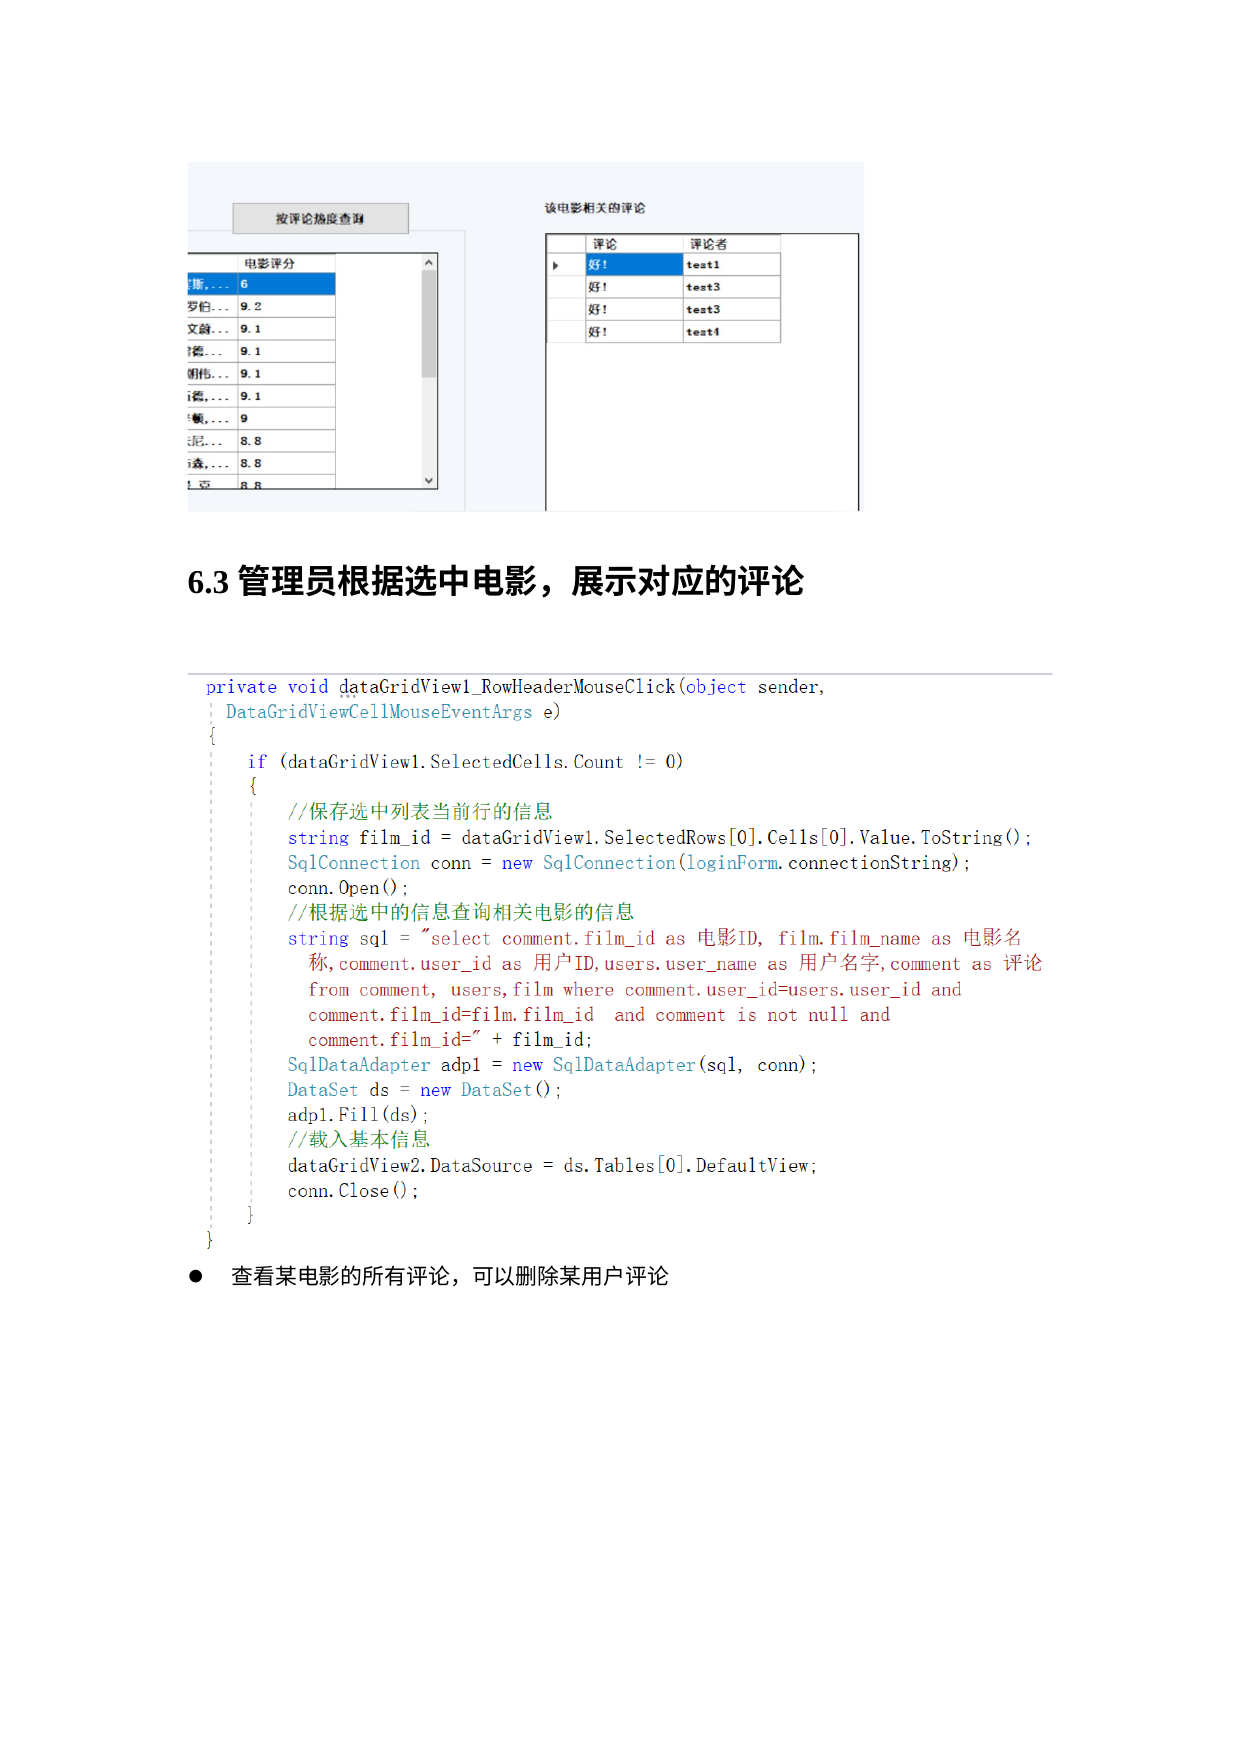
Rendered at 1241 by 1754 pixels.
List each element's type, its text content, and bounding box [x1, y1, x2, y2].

picture [187, 673, 1053, 1250]
list 查看某电影的所有评论，可以删除某用户评论 [187, 1259, 1053, 1291]
picture [187, 162, 865, 512]
subtitle 6.3 管理员根据选中电影，展示对应的评论 [187, 547, 1053, 612]
